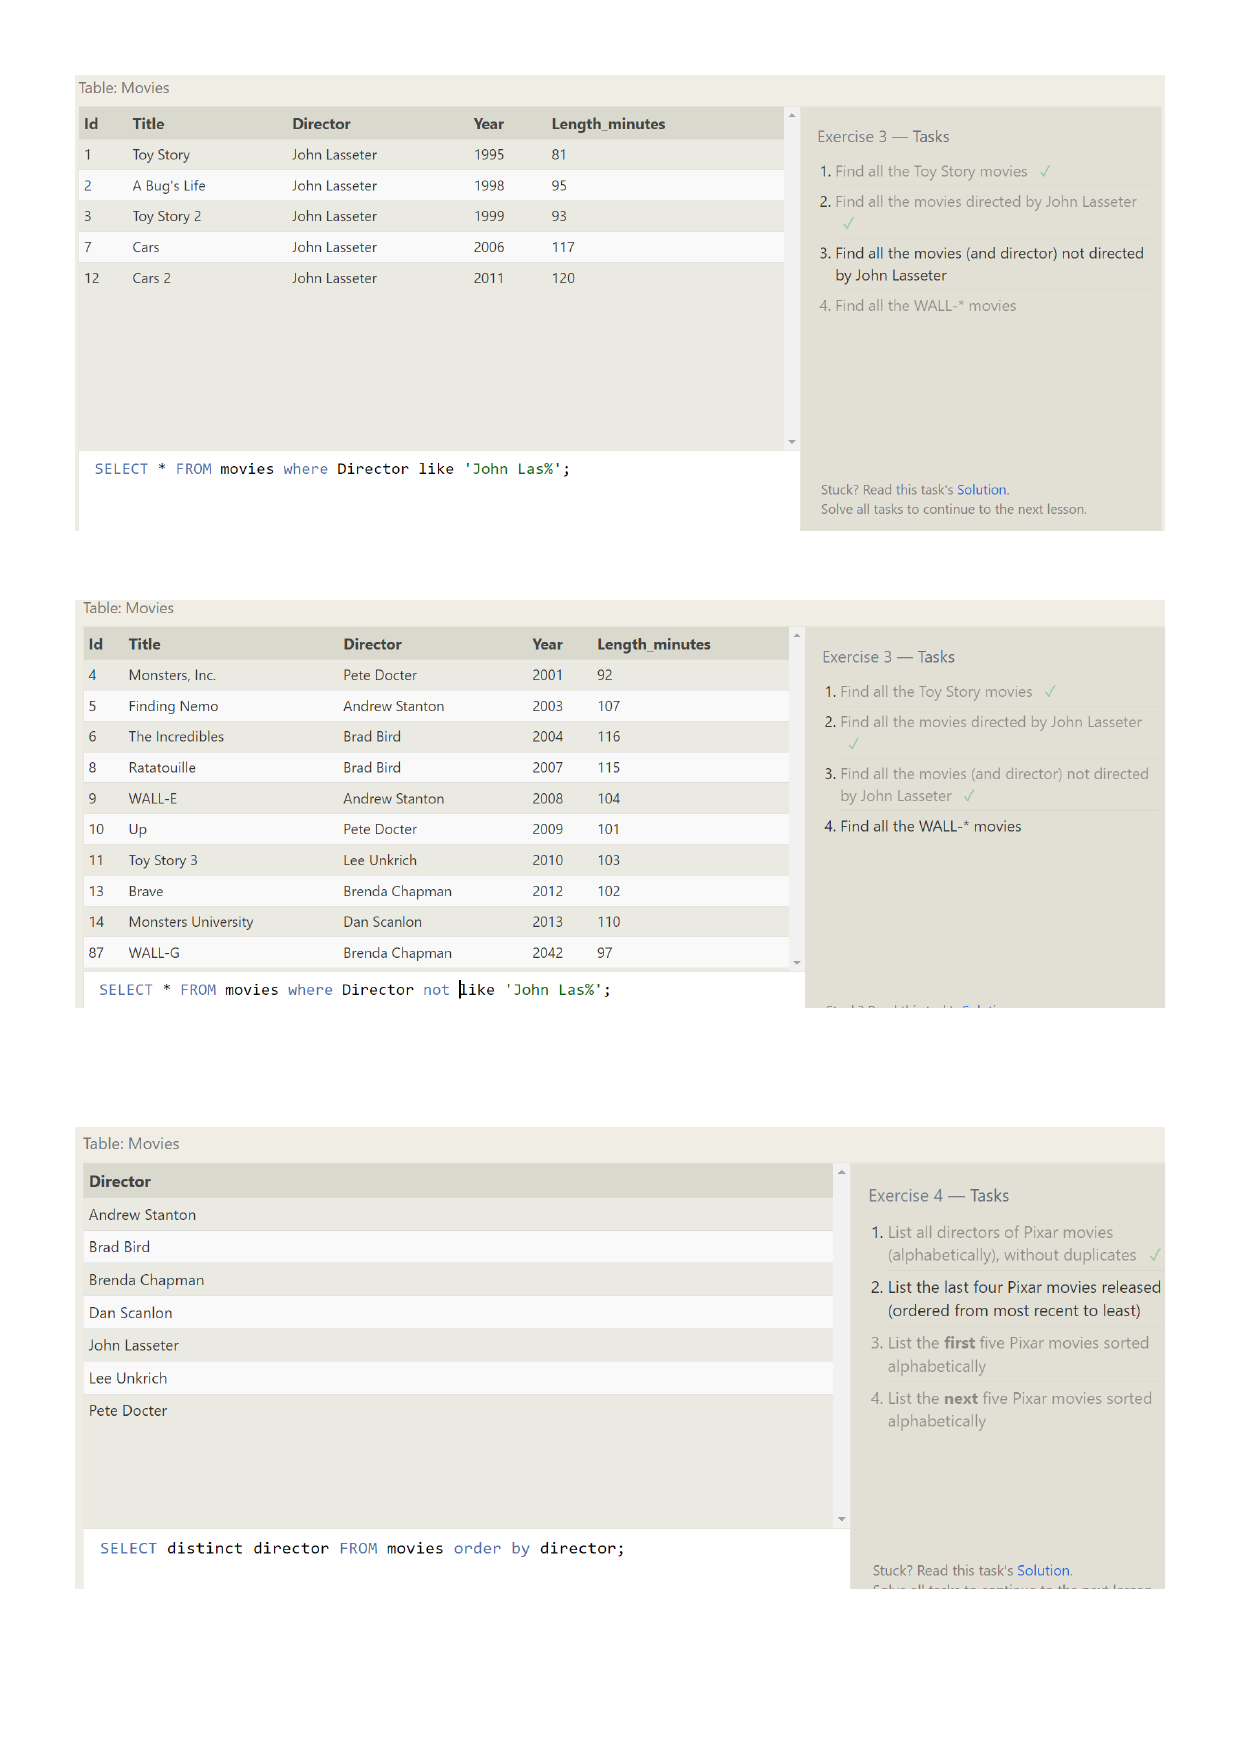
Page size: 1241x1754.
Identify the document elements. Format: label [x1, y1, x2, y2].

picture [75, 1127, 1166, 1589]
picture [75, 600, 1166, 1008]
picture [75, 75, 1166, 531]
